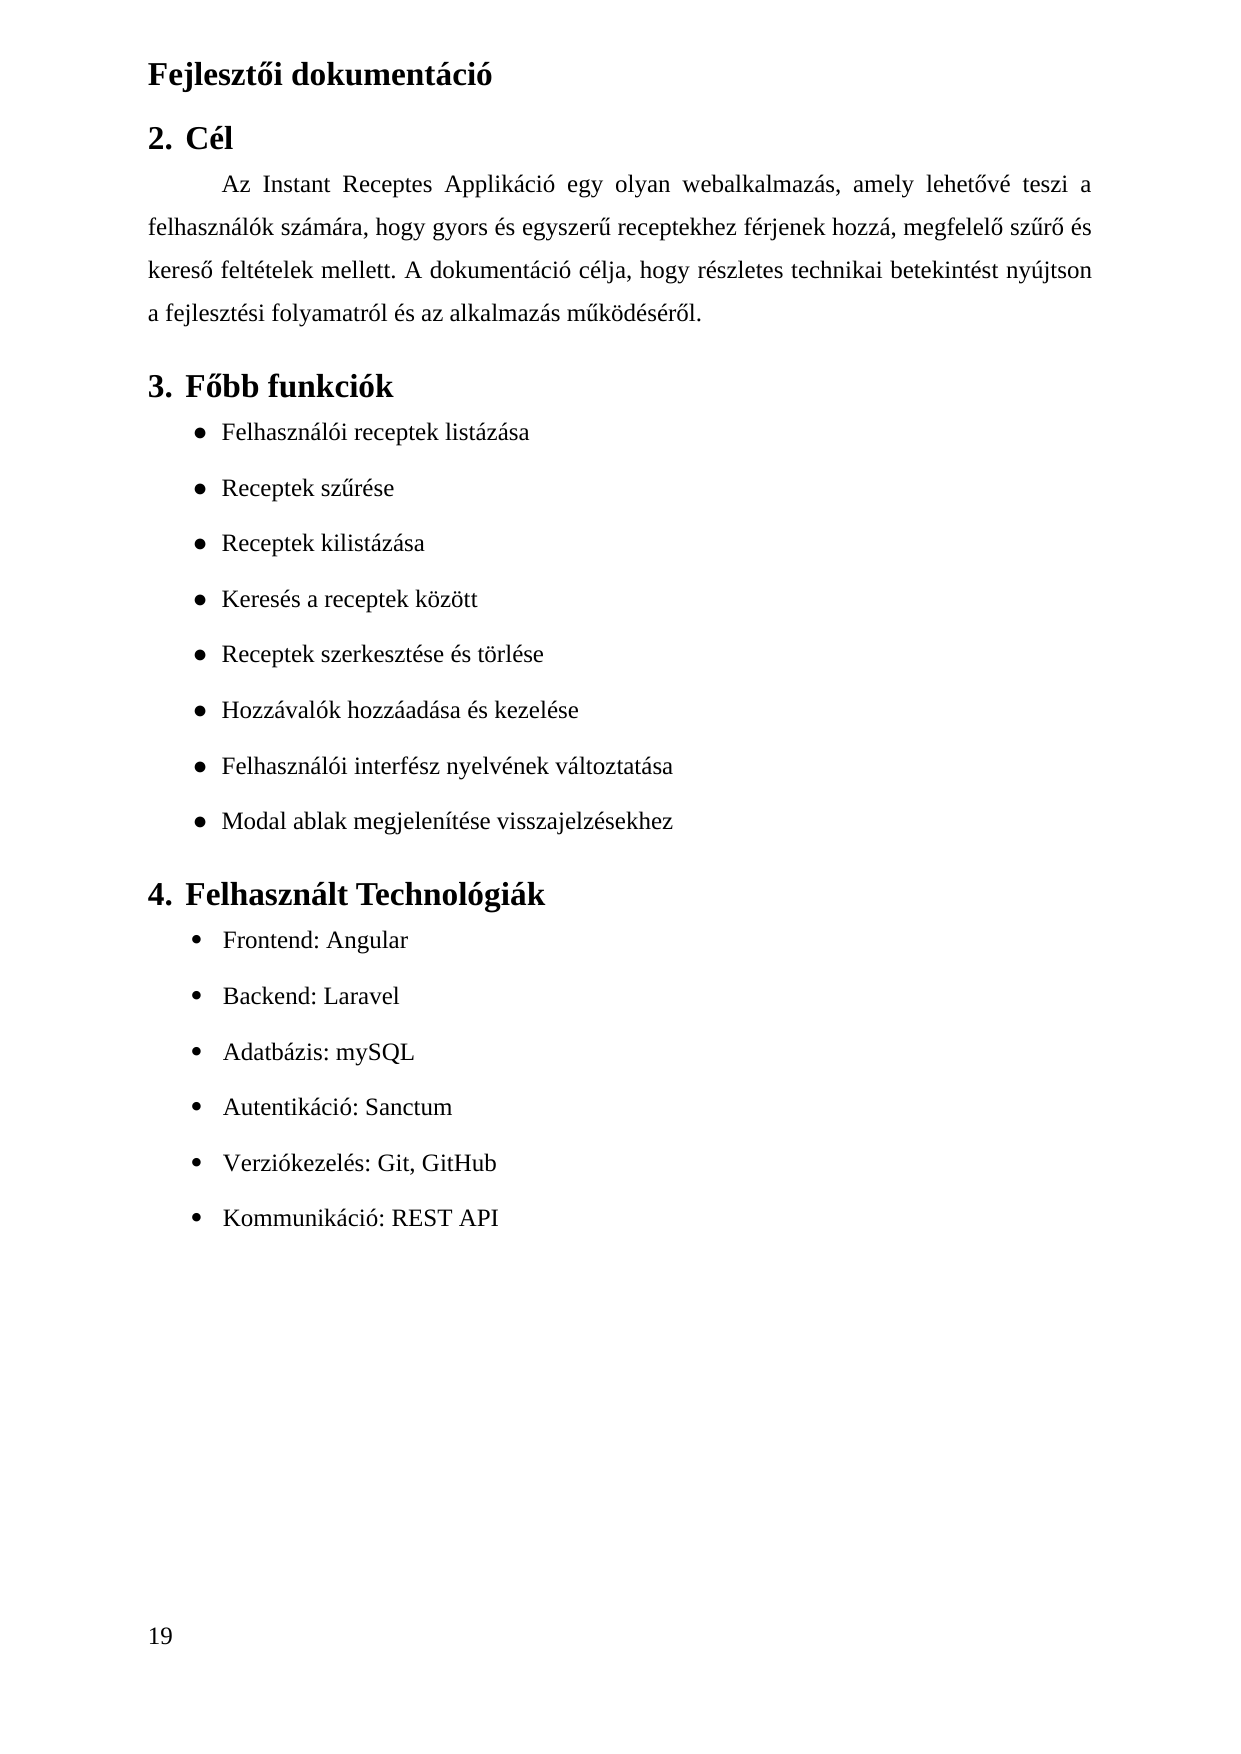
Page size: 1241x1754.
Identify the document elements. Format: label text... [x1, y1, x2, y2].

text Cél [148, 118, 1093, 156]
list Frontend: Angular [192, 925, 1093, 954]
list Autentikáció: Sanctum [192, 1092, 1093, 1121]
text ● Receptek kilistázása [148, 528, 1093, 557]
text ● Felhasználói interfész nyelvének változtatása [148, 751, 1093, 779]
text Főbb funkciók [148, 366, 1093, 404]
text ● Felhasználói receptek listázása [148, 417, 1093, 446]
text ● Receptek szűrése [148, 473, 1093, 501]
list Verziókezelés: Git, GitHub [192, 1148, 1093, 1177]
list Fejlesztői dokumentáció [148, 54, 1093, 93]
text ● Keresés a receptek között [148, 584, 1093, 613]
text ● Modal ablak megjelenítése visszajelzésekhez [148, 806, 1093, 835]
text ● Hozzávalók hozzáadása és kezelése [148, 695, 1093, 724]
list Adatbázis: mySQL [192, 1037, 1093, 1065]
text Az Instant Receptes Applikáció egy olyan webalkalmazás, amely lehetővé teszi a felhasználók számára, hogy gyors és egyszerű receptekhez férjenek hozzá, megfelelő szűrő és kereső feltételek mellett. A dokumentáció célja, hogy részletes technikai betekintést nyújtson a fejlesztési folyamatról és az alkalmazás működéséről. [148, 169, 1093, 327]
text Felhasznált Technológiák [148, 874, 1093, 913]
list Backend: Laravel [192, 981, 1093, 1010]
text ● Receptek szerkesztése és törlése [148, 639, 1093, 668]
list Kommunikáció: REST API [192, 1203, 1093, 1232]
